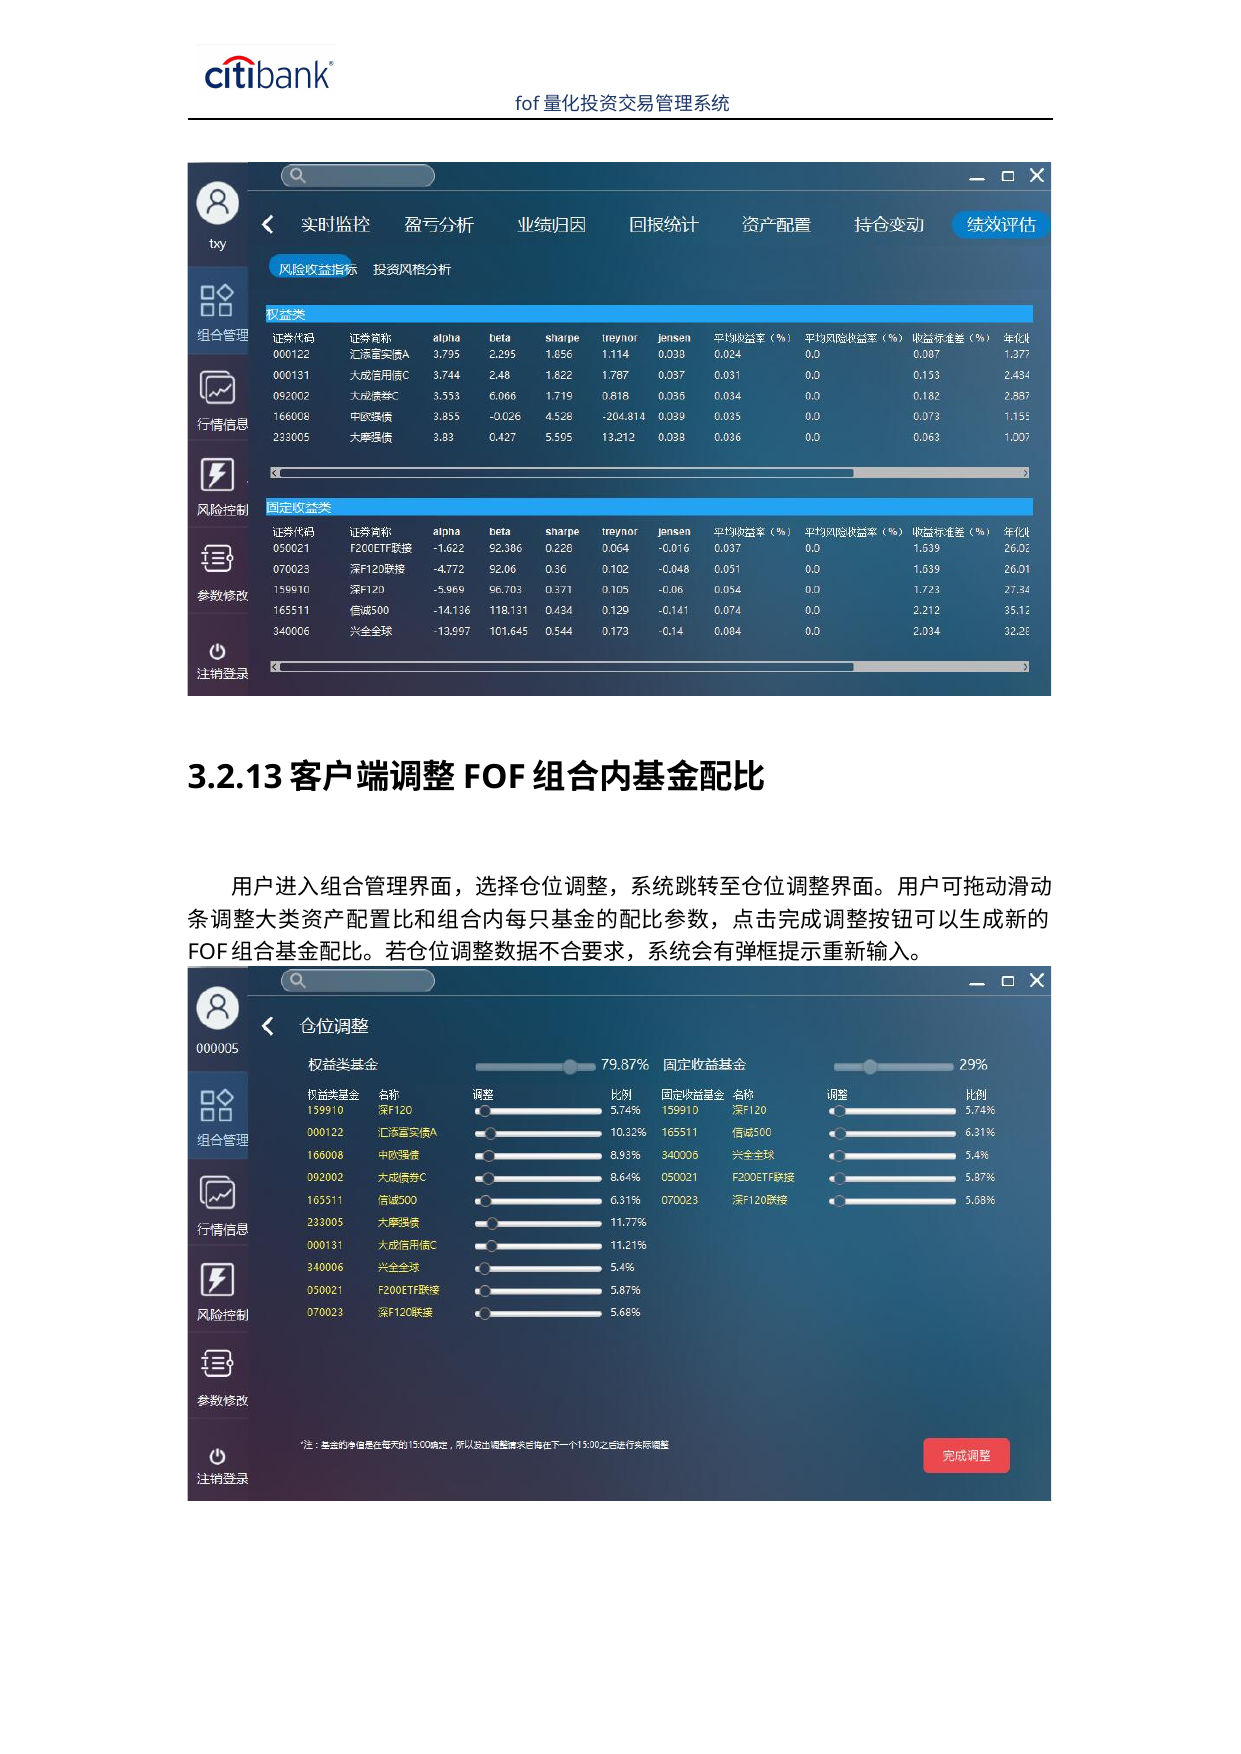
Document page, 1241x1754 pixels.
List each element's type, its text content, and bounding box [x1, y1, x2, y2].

text 用户进入组合管理界面，选择仓位调整，系统跳转至仓位调整界面。用户可拖动滑动条调整大类资产配置比和组合内每只基金的配比参数，点击完成调整按钮可以生成新的FOF组合基金配比。若仓位调整数据不合要求，系统会有弹框提示重新输入。 [187, 869, 1053, 966]
picture [187, 966, 1052, 1501]
subtitle 3.2.13客户端调整FOF组合内基金配比 [187, 742, 1053, 807]
picture [195, 44, 337, 99]
picture [187, 162, 1052, 696]
